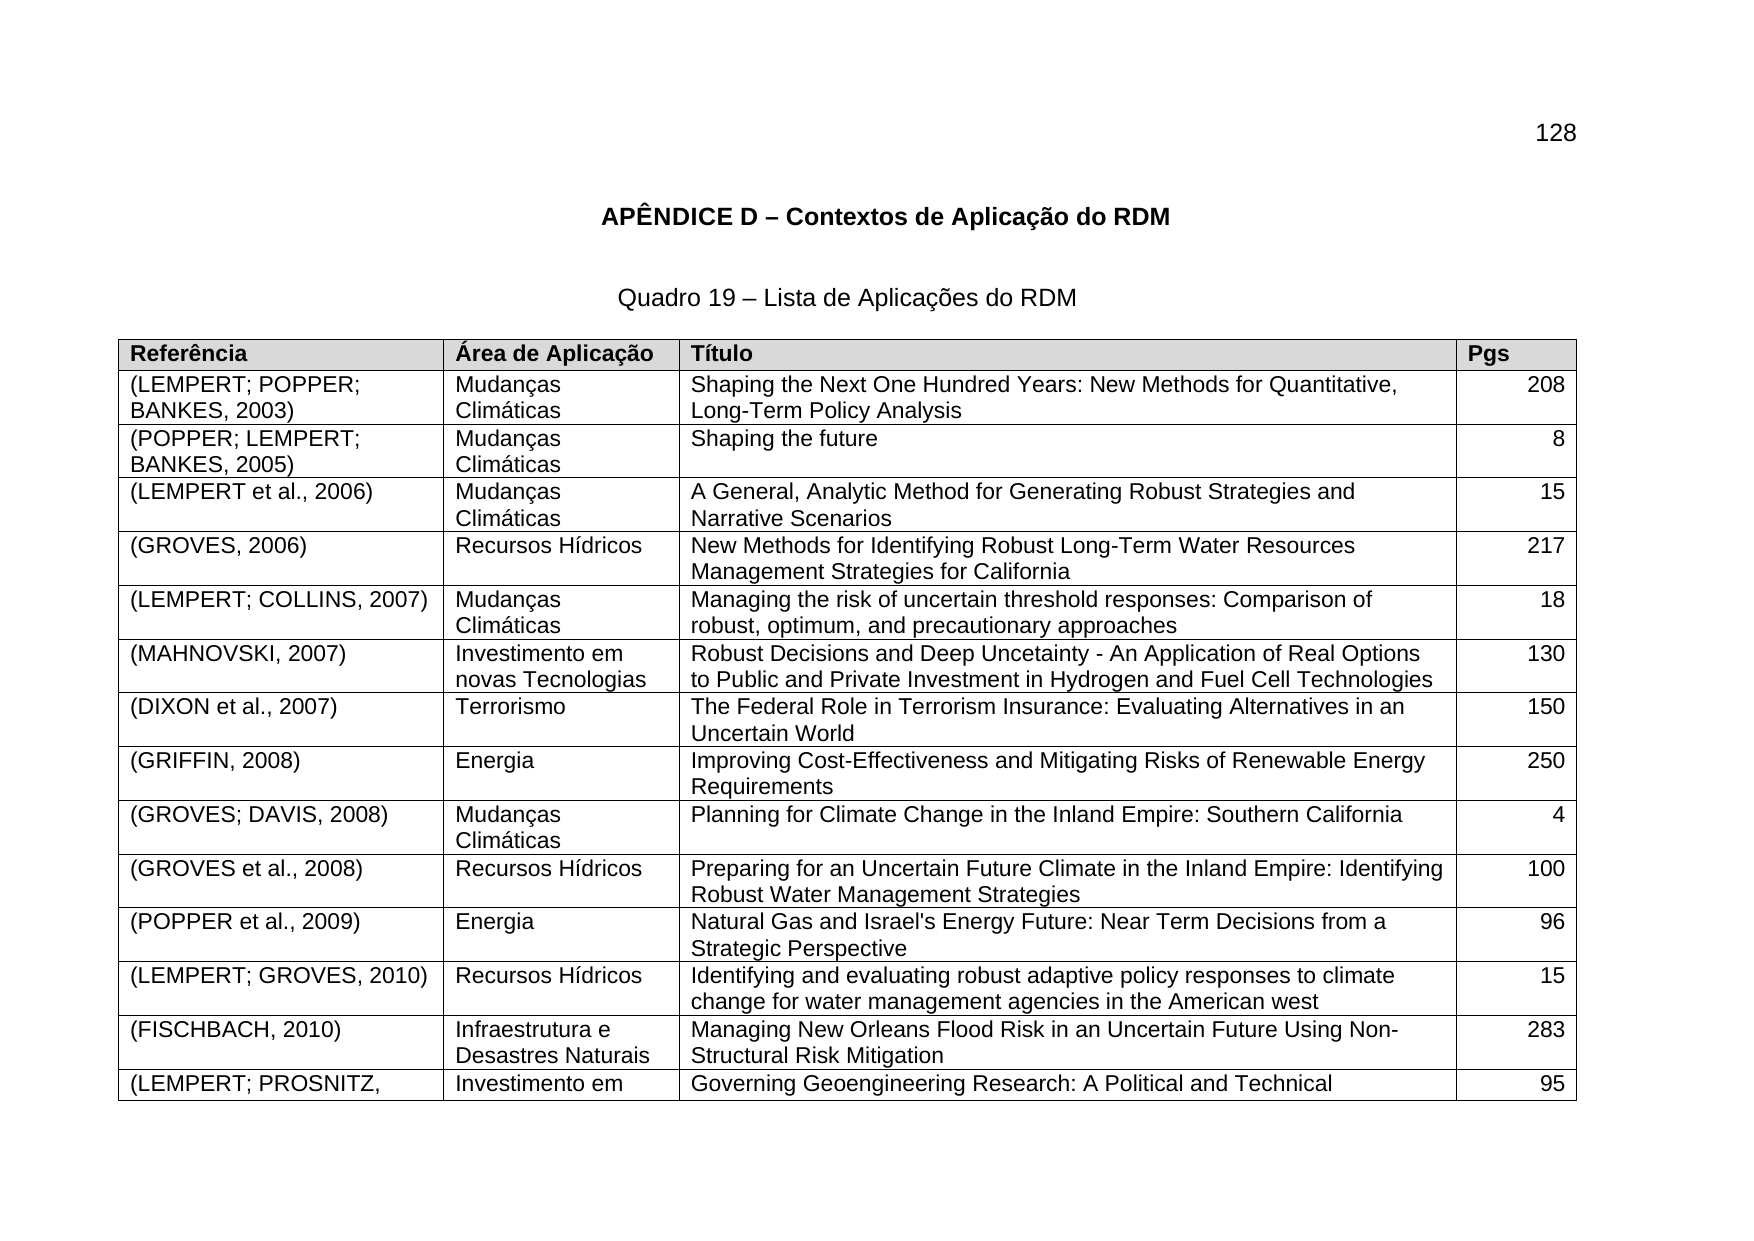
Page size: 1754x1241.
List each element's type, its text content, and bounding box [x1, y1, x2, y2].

table_cell 217 [1457, 532, 1576, 585]
table_cell 8 [1457, 425, 1576, 477]
table_cell (LEMPERT; GROVES, 2010) [119, 962, 443, 1015]
table_cell The Federal Role in Terrorism Insurance: Evaluating Alternatives in an Uncertain World [680, 693, 1456, 746]
table_cell Infraestrutura e Desastres Naturais [444, 1016, 679, 1068]
table_cell Recursos Hídricos [444, 962, 679, 1015]
table_cell 100 [1457, 855, 1576, 907]
table_cell (POPPER et al., 2009) [119, 908, 443, 961]
table_cell A General, Analytic Method for Generating Robust Strategies and Narrative Scenarios [680, 478, 1456, 531]
table_cell (DIXON et al., 2007) [119, 693, 443, 746]
table_cell New Methods for Identifying Robust Long-Term Water Resources Management Strategies for California [680, 532, 1456, 585]
table_cell (GRIFFIN, 2008) [119, 747, 443, 800]
table_cell Identifying and evaluating robust adaptive policy responses to climate change for water management agencies in the American west [680, 962, 1456, 1015]
table_cell 18 [1457, 586, 1576, 638]
table_cell (FISCHBACH, 2010) [119, 1016, 443, 1068]
table_cell 208 [1457, 371, 1576, 423]
table_cell Robust Decisions and Deep Uncetainty - An Application of Real Options to Public and Private Investment in Hydrogen and Fuel Cell Technologies [680, 640, 1456, 692]
table_cell Mudanças Climáticas [444, 801, 679, 853]
table_cell Mudanças Climáticas [444, 371, 679, 423]
table_cell Investimento em novas Tecnologias [444, 640, 679, 692]
table_header Pgs [1457, 340, 1576, 370]
table_cell Recursos Hídricos [444, 532, 679, 585]
table_cell Shaping the Next One Hundred Years: New Methods for Quantitative, Long-Term Policy Analysis [680, 371, 1456, 423]
table_cell 130 [1457, 640, 1576, 692]
table_cell Terrorismo [444, 693, 679, 746]
table_cell (MAHNOVSKI, 2007) [119, 640, 443, 692]
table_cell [680, 1070, 1456, 1100]
table_cell Recursos Hídricos [444, 855, 679, 907]
table_cell Investimento em novas Tecnologias [444, 1070, 679, 1100]
table_cell (LEMPERT et al., 2006) [119, 478, 443, 531]
table_cell Energia [444, 747, 679, 800]
table_cell Mudanças Climáticas [444, 586, 679, 638]
table_cell Natural Gas and Israel's Energy Future: Near Term Decisions from a Strategic Perspective [680, 908, 1456, 961]
table_cell 95 [1457, 1070, 1576, 1100]
table_header Título [680, 340, 1456, 370]
table_cell (LEMPERT; COLLINS, 2007) [119, 586, 443, 638]
table_cell 4 [1457, 801, 1576, 853]
table_cell (LEMPERT; POPPER; BANKES, 2003) [119, 371, 443, 423]
table_cell Mudanças Climáticas [444, 425, 679, 477]
table_cell Managing New Orleans Flood Risk in an Uncertain Future Using Non-Structural Risk Mitigation [680, 1016, 1456, 1068]
table_cell 96 [1457, 908, 1576, 961]
table_cell Energia [444, 908, 679, 961]
table_cell 283 [1457, 1016, 1576, 1068]
table_cell 250 [1457, 747, 1576, 800]
table_cell (GROVES; DAVIS, 2008) [119, 801, 443, 853]
subtitle APÊNDICE D – Contextos de Aplicação do RDM [195, 202, 1577, 231]
table_cell (LEMPERT; PROSNITZ, 2011) [119, 1070, 443, 1100]
text Quadro 19 – Lista de Aplicações do RDM [118, 283, 1577, 312]
table_cell Mudanças Climáticas [444, 478, 679, 531]
table_cell (GROVES, 2006) [119, 532, 443, 585]
table_cell Managing the risk of uncertain threshold responses: Comparison of robust, optimum, and precautionary approaches [680, 586, 1456, 638]
table_cell Shaping the future [680, 425, 1456, 477]
table_cell Preparing for an Uncertain Future Climate in the Inland Empire: Identifying Robust Water Management Strategies [680, 855, 1456, 907]
table_header Referência [119, 340, 443, 370]
table_header Área de Aplicação [444, 340, 679, 370]
table_cell 15 [1457, 478, 1576, 531]
table_cell Planning for Climate Change in the Inland Empire: Southern California [680, 801, 1456, 853]
table_cell (POPPER; LEMPERT; BANKES, 2005) [119, 425, 443, 477]
table_cell Improving Cost-Effectiveness and Mitigating Risks of Renewable Energy Requirements [680, 747, 1456, 800]
table_cell 15 [1457, 962, 1576, 1015]
table_cell 150 [1457, 693, 1576, 746]
table_cell (GROVES et al., 2008) [119, 855, 443, 907]
